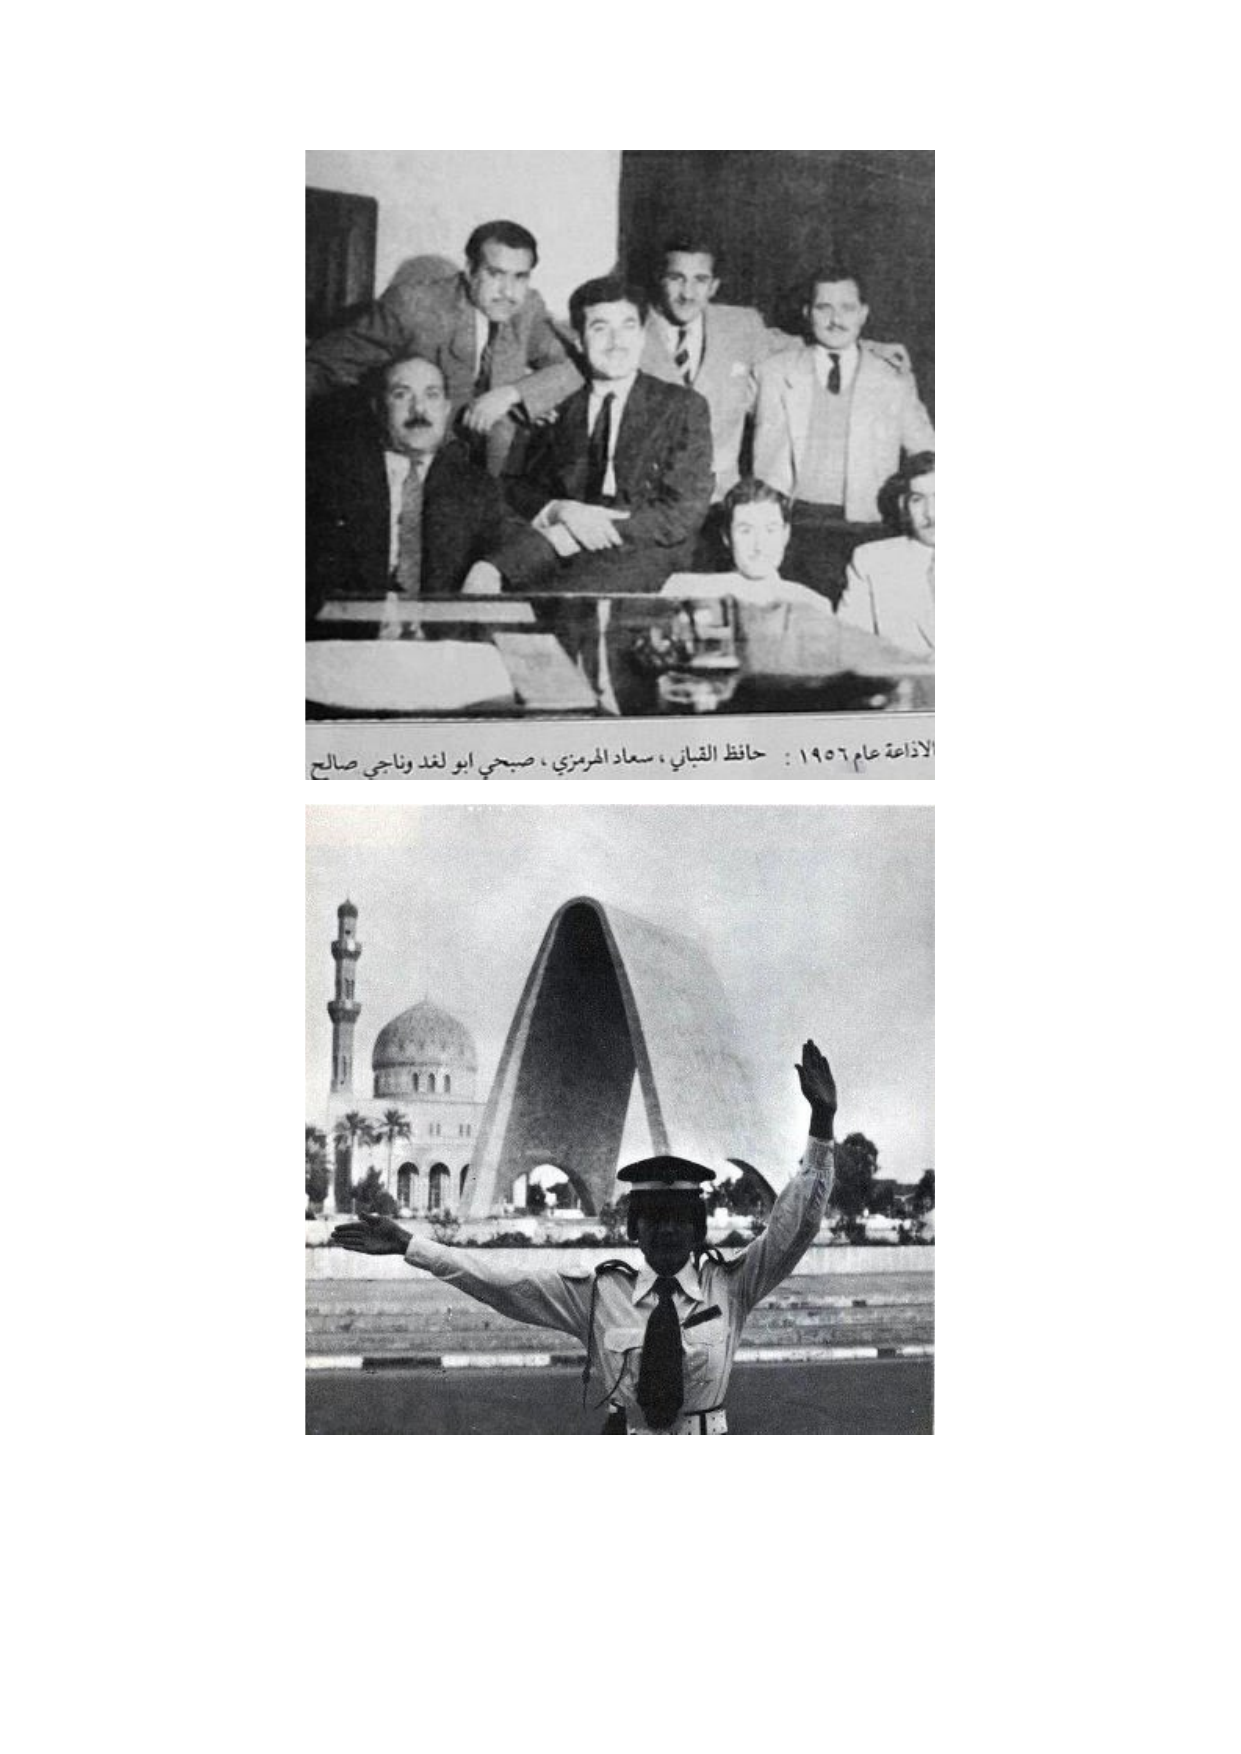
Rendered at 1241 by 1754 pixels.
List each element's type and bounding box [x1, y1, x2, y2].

picture [305, 804, 935, 1435]
picture [305, 150, 935, 780]
